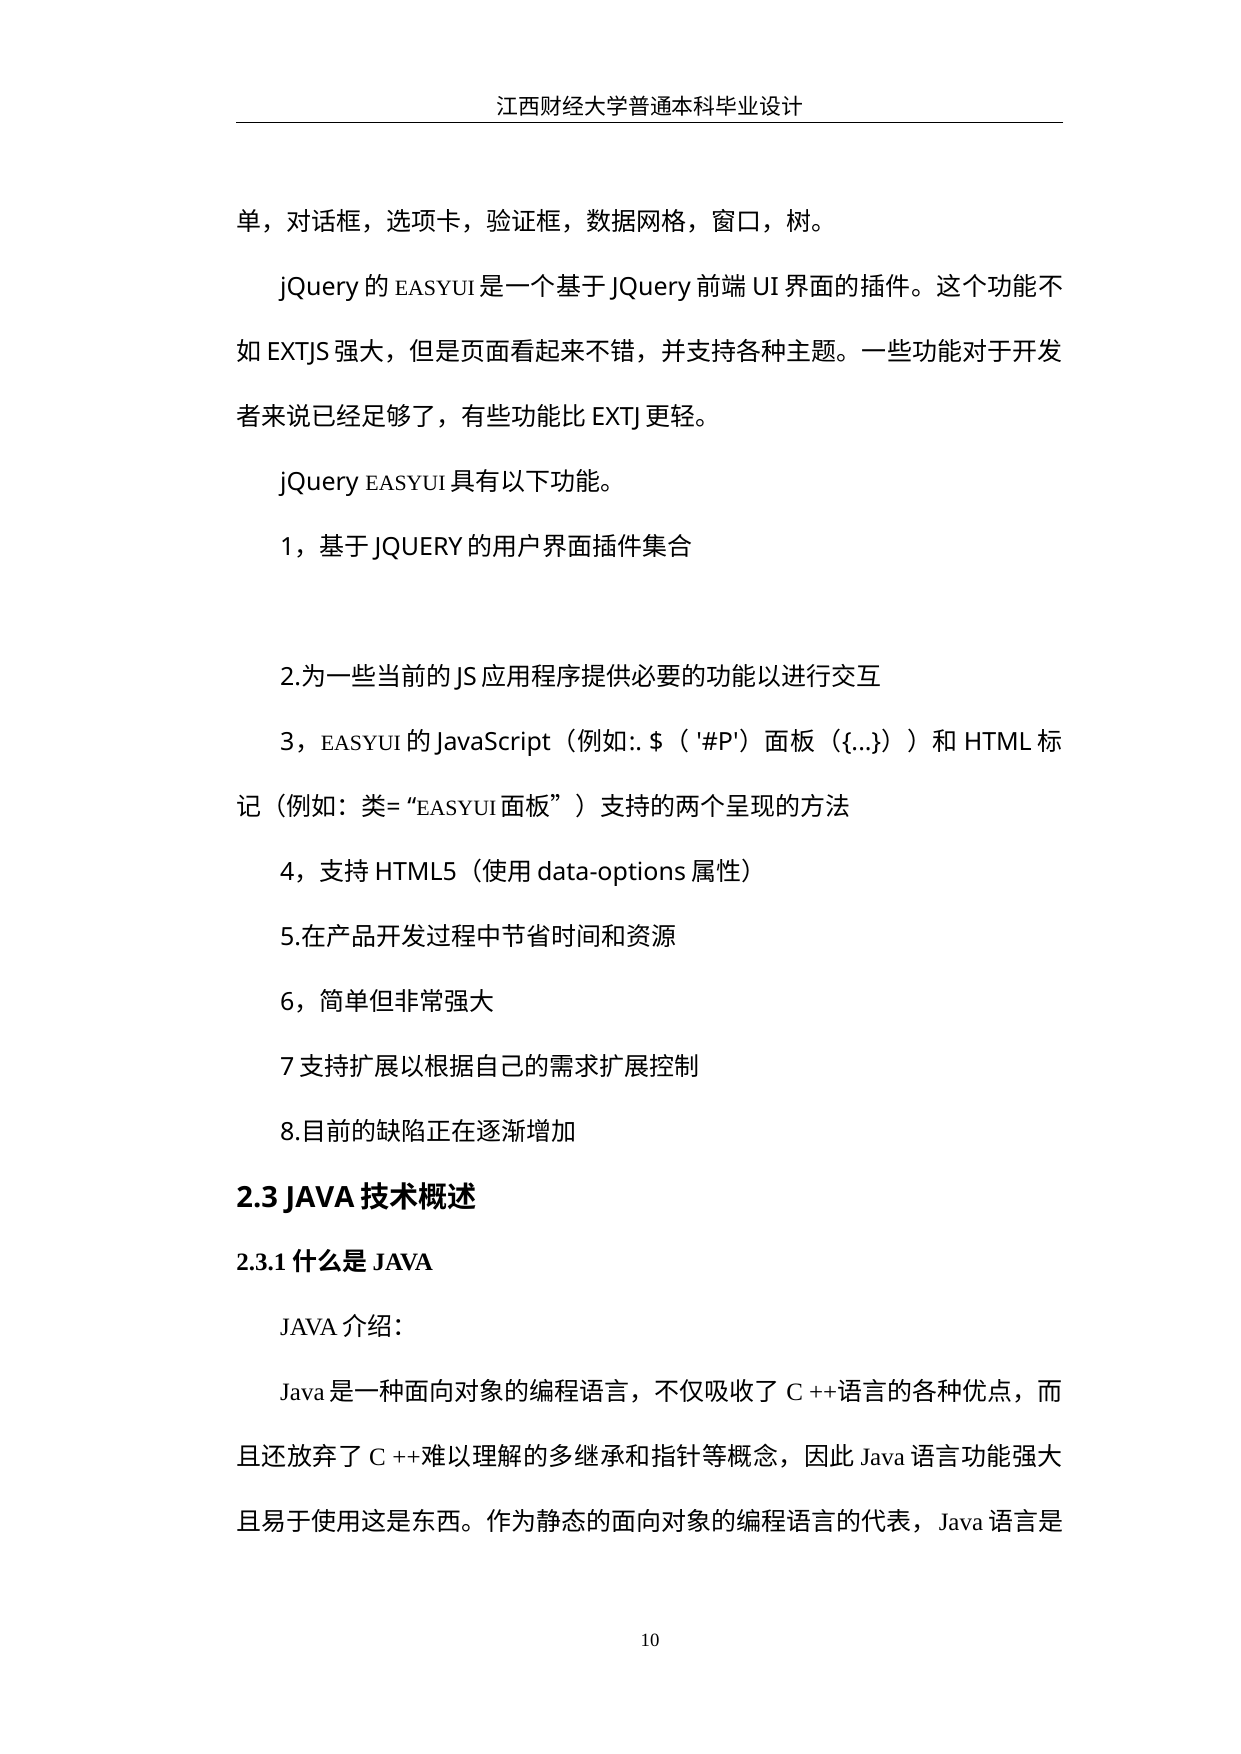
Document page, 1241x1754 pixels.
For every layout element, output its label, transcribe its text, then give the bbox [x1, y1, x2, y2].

subtitle 2.3 JAVA技术概述 [236, 1162, 1063, 1227]
subtitle 2.3.1 什么是JAVA [236, 1227, 1063, 1292]
text jQuery的EASYUI是一个基于JQuery前端UI界面的插件。这个功能不如EXTJS强大，但是页面看起来不错，并支持各种主题。一些功能对于开发者来说已经足够了，有些功能比EXTJ更轻。 [236, 252, 1063, 447]
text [236, 1357, 1063, 1552]
text 7支持扩展以根据自己的需求扩展控制 [236, 1032, 1063, 1097]
text 8.目前的缺陷正在逐渐增加 [236, 1097, 1063, 1162]
text jQuery EASYUI具有以下功能。 [236, 447, 1063, 512]
text 1，基于JQUERY的用户界面插件集合 [236, 512, 1063, 577]
text 2.为一些当前的JS应用程序提供必要的功能以进行交互 [236, 642, 1063, 707]
text 5.在产品开发过程中节省时间和资源 [236, 902, 1063, 967]
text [236, 187, 1063, 252]
text 3，EASYUI的JavaScript（例如:. $（ '#P'）面板（{...}））和HTML标记（例如：类= “EASYUI面板”）支持的两个呈现的方法 [236, 707, 1063, 837]
text JAVA介绍： [236, 1292, 1063, 1357]
text 6，简单但非常强大 [236, 967, 1063, 1032]
text 4，支持HTML5（使用data-options属性） [236, 837, 1063, 902]
